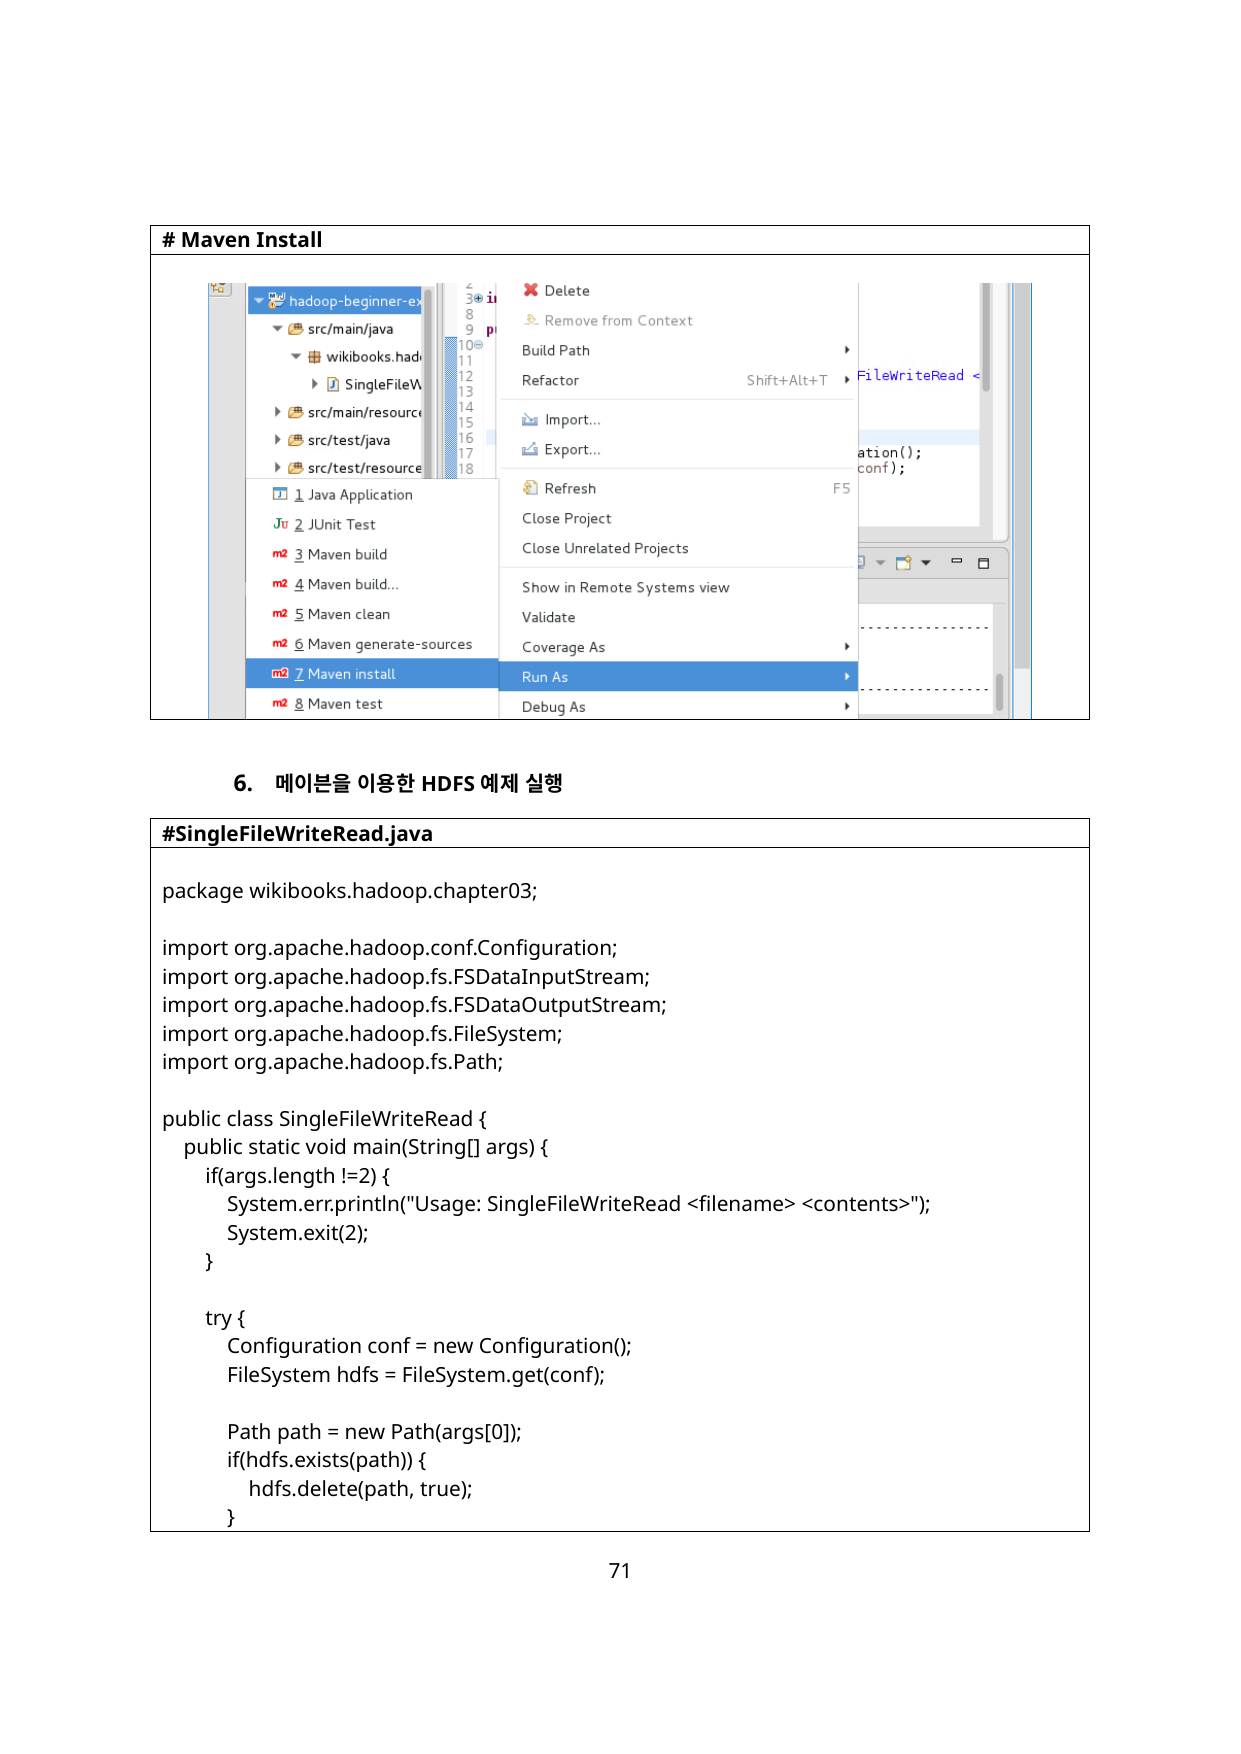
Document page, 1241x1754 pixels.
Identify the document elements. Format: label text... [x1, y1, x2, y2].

list 메이븐을 이용한 HDFS 예제 실행 [233, 767, 1090, 798]
picture [208, 283, 1032, 719]
table_cell [151, 255, 1089, 719]
table_header # Maven Install [151, 226, 1089, 254]
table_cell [151, 848, 1089, 1531]
table_header #SingleFileWriteRead.java [151, 819, 1089, 847]
